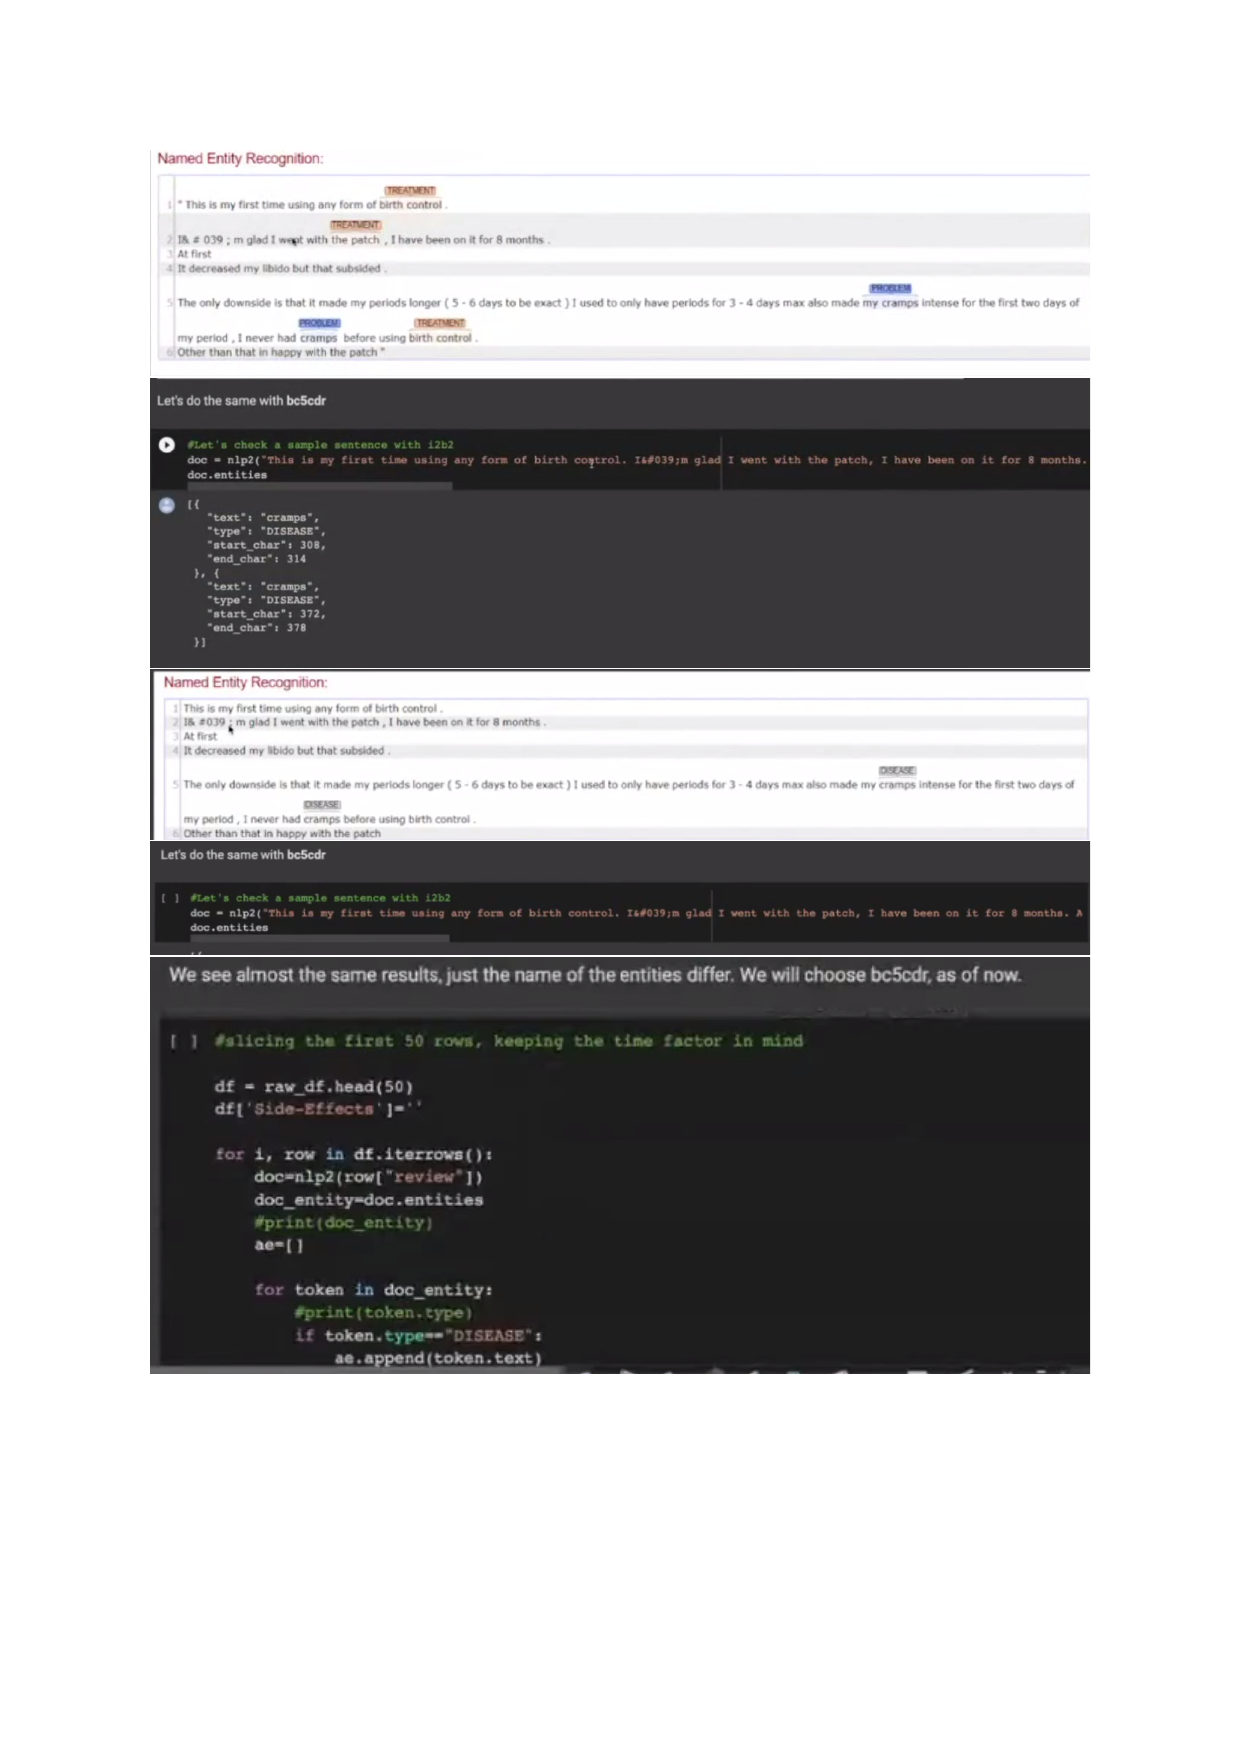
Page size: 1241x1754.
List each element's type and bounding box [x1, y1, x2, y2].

picture [150, 378, 1091, 668]
picture [150, 669, 1091, 840]
picture [150, 150, 1091, 376]
picture [150, 957, 1091, 1374]
picture [150, 841, 1091, 955]
